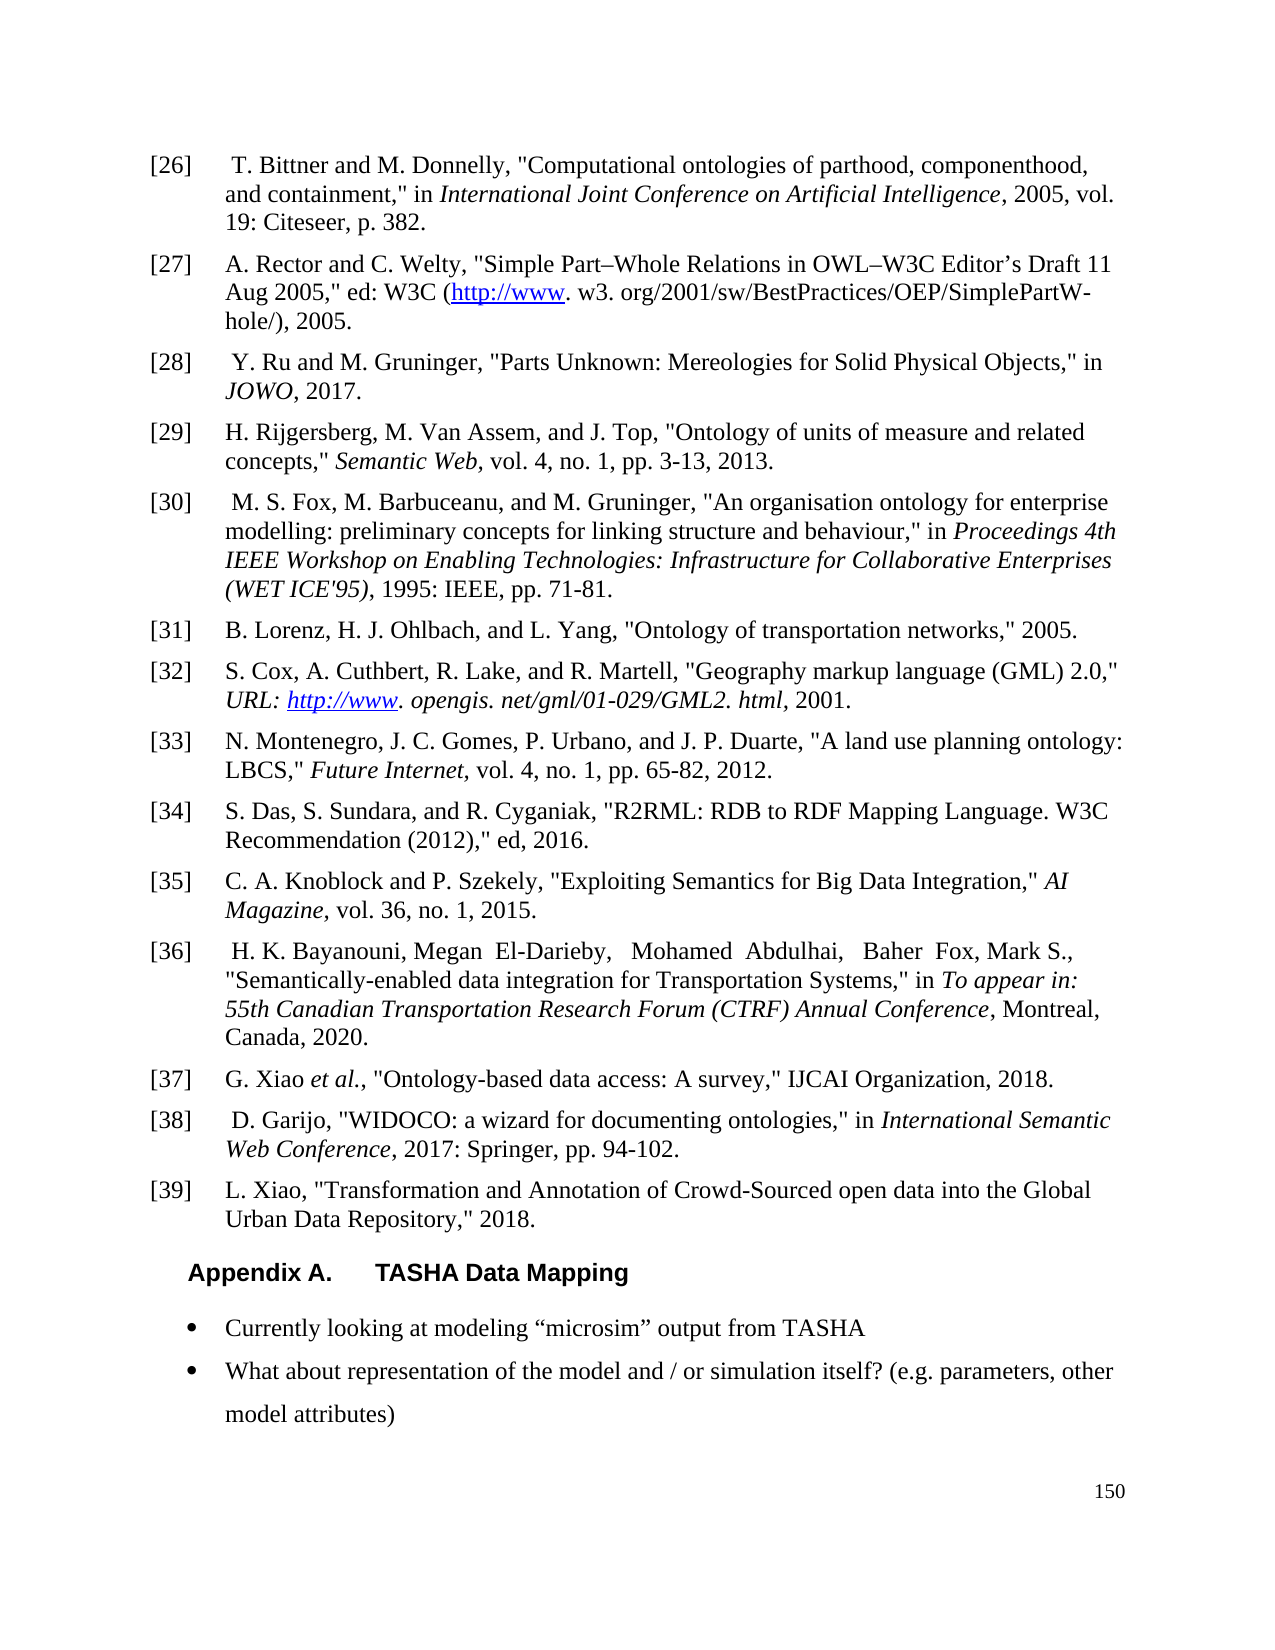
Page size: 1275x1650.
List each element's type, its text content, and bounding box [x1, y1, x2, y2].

text [36] H. K. Bayanouni, Megan El-Darieby, Mohamed Abdulhai, Baher Fox, Mark S., "Semantically-enabled data integration for Transportation Systems," in To appear in: 55th Canadian Transportation Research Forum (CTRF) Annual Conference, Montreal, Canada, 2020. [150, 936, 1125, 1051]
text [30] M. S. Fox, M. Barbuceanu, and M. Gruninger, "An organisation ontology for enterprise modelling: preliminary concepts for linking structure and behaviour," in Proceedings 4th IEEE Workshop on Enabling Technologies: Infrastructure for Collaborative Enterprises (WET ICE'95), 1995: IEEE, pp. 71-81. [150, 487, 1125, 602]
list What about representation of the model and / or simulation itself? (e.g. parameters, other model attributes) [187, 1356, 1125, 1428]
subtitle TASHA Data Mapping [187, 1257, 1125, 1286]
text [31] B. Lorenz, H. J. Ohlbach, and L. Yang, "Ontology of transportation networks," 2005. [150, 615, 1125, 644]
text [32] S. Cox, A. Cuthbert, R. Lake, and R. Martell, "Geography markup language (GML) 2.0," URL: http://www. opengis. net/gml/01-029/GML2. html, 2001. [150, 656, 1125, 714]
list Currently looking at modeling “microsim” output from TASHA [187, 1313, 1125, 1342]
text [28] Y. Ru and M. Gruninger, "Parts Unknown: Mereologies for Solid Physical Objects," in JOWO, 2017. [150, 347, 1125, 405]
text [33] N. Montenegro, J. C. Gomes, P. Urbano, and J. P. Duarte, "A land use planning ontology: LBCS," Future Internet, vol. 4, no. 1, pp. 65-82, 2012. [150, 726, 1125, 784]
text [26] T. Bittner and M. Donnelly, "Computational ontologies of parthood, componenthood, and containment," in International Joint Conference on Artificial Intelligence, 2005, vol. 19: Citeseer, p. 382. [150, 150, 1125, 236]
text [37] G. Xiao et al., "Ontology-based data access: A survey," IJCAI Organization, 2018. [150, 1064, 1125, 1092]
text [27] A. Rector and C. Welty, "Simple Part–Whole Relations in OWL–W3C Editor’s Draft 11 Aug 2005," ed: W3C (http://www. w3. org/2001/sw/BestPractices/OEP/SimplePartW-hole/), 2005. [150, 249, 1125, 335]
text [29] H. Rijgersberg, M. Van Assem, and J. Top, "Ontology of units of measure and related concepts," Semantic Web, vol. 4, no. 1, pp. 3-13, 2013. [150, 417, 1125, 475]
text [38] D. Garijo, "WIDOCO: a wizard for documenting ontologies," in International Semantic Web Conference, 2017: Springer, pp. 94-102. [150, 1105, 1125, 1162]
text [34] S. Das, S. Sundara, and R. Cyganiak, "R2RML: RDB to RDF Mapping Language. W3C Recommendation (2012)," ed, 2016. [150, 796, 1125, 854]
text [35] C. A. Knoblock and P. Szekely, "Exploiting Semantics for Big Data Integration," AI Magazine, vol. 36, no. 1, 2015. [150, 866, 1125, 924]
text [39] L. Xiao, "Transformation and Annotation of Crowd-Sourced open data into the Global Urban Data Repository," 2018. [150, 1175, 1125, 1232]
